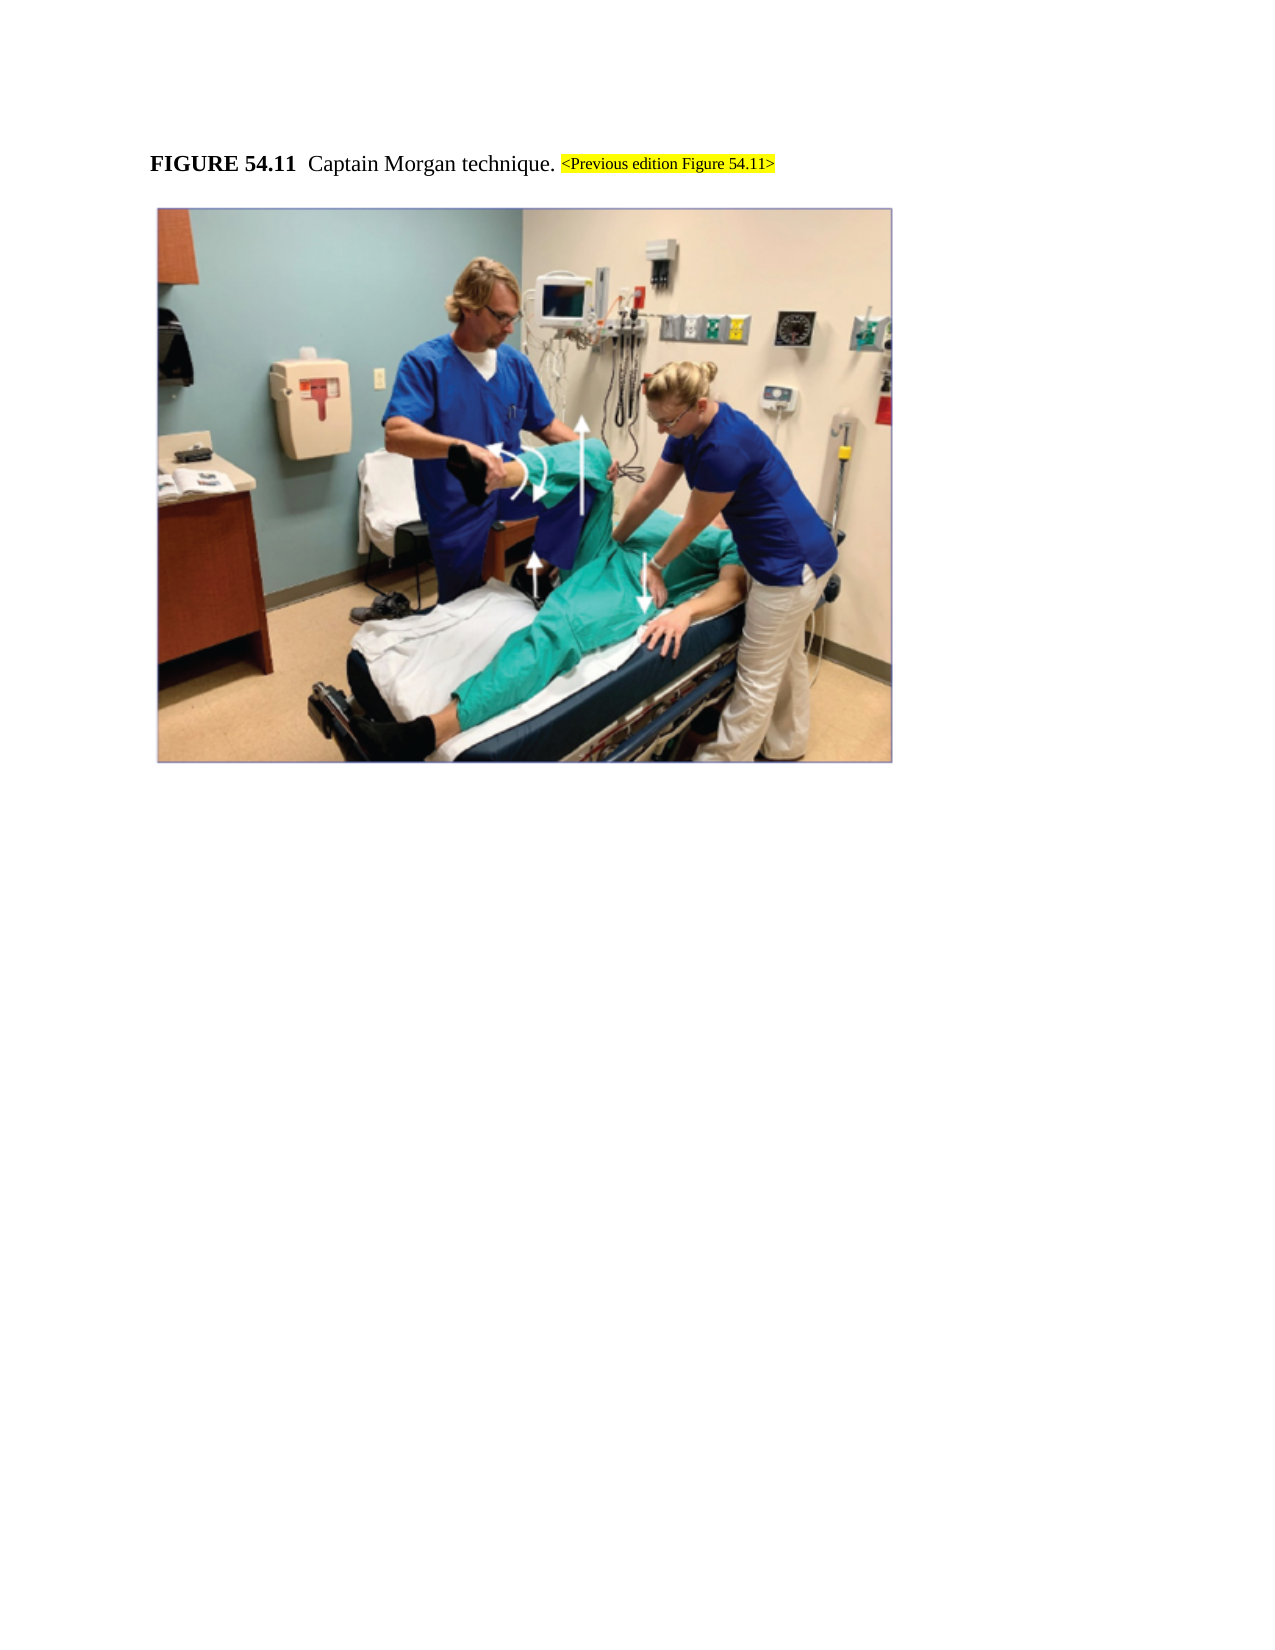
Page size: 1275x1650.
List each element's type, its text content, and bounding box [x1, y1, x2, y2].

text FIGURE 54.11 Captain Morgan technique. <Previous edition Figure 54.11> [150, 150, 1125, 176]
picture [150, 202, 899, 768]
